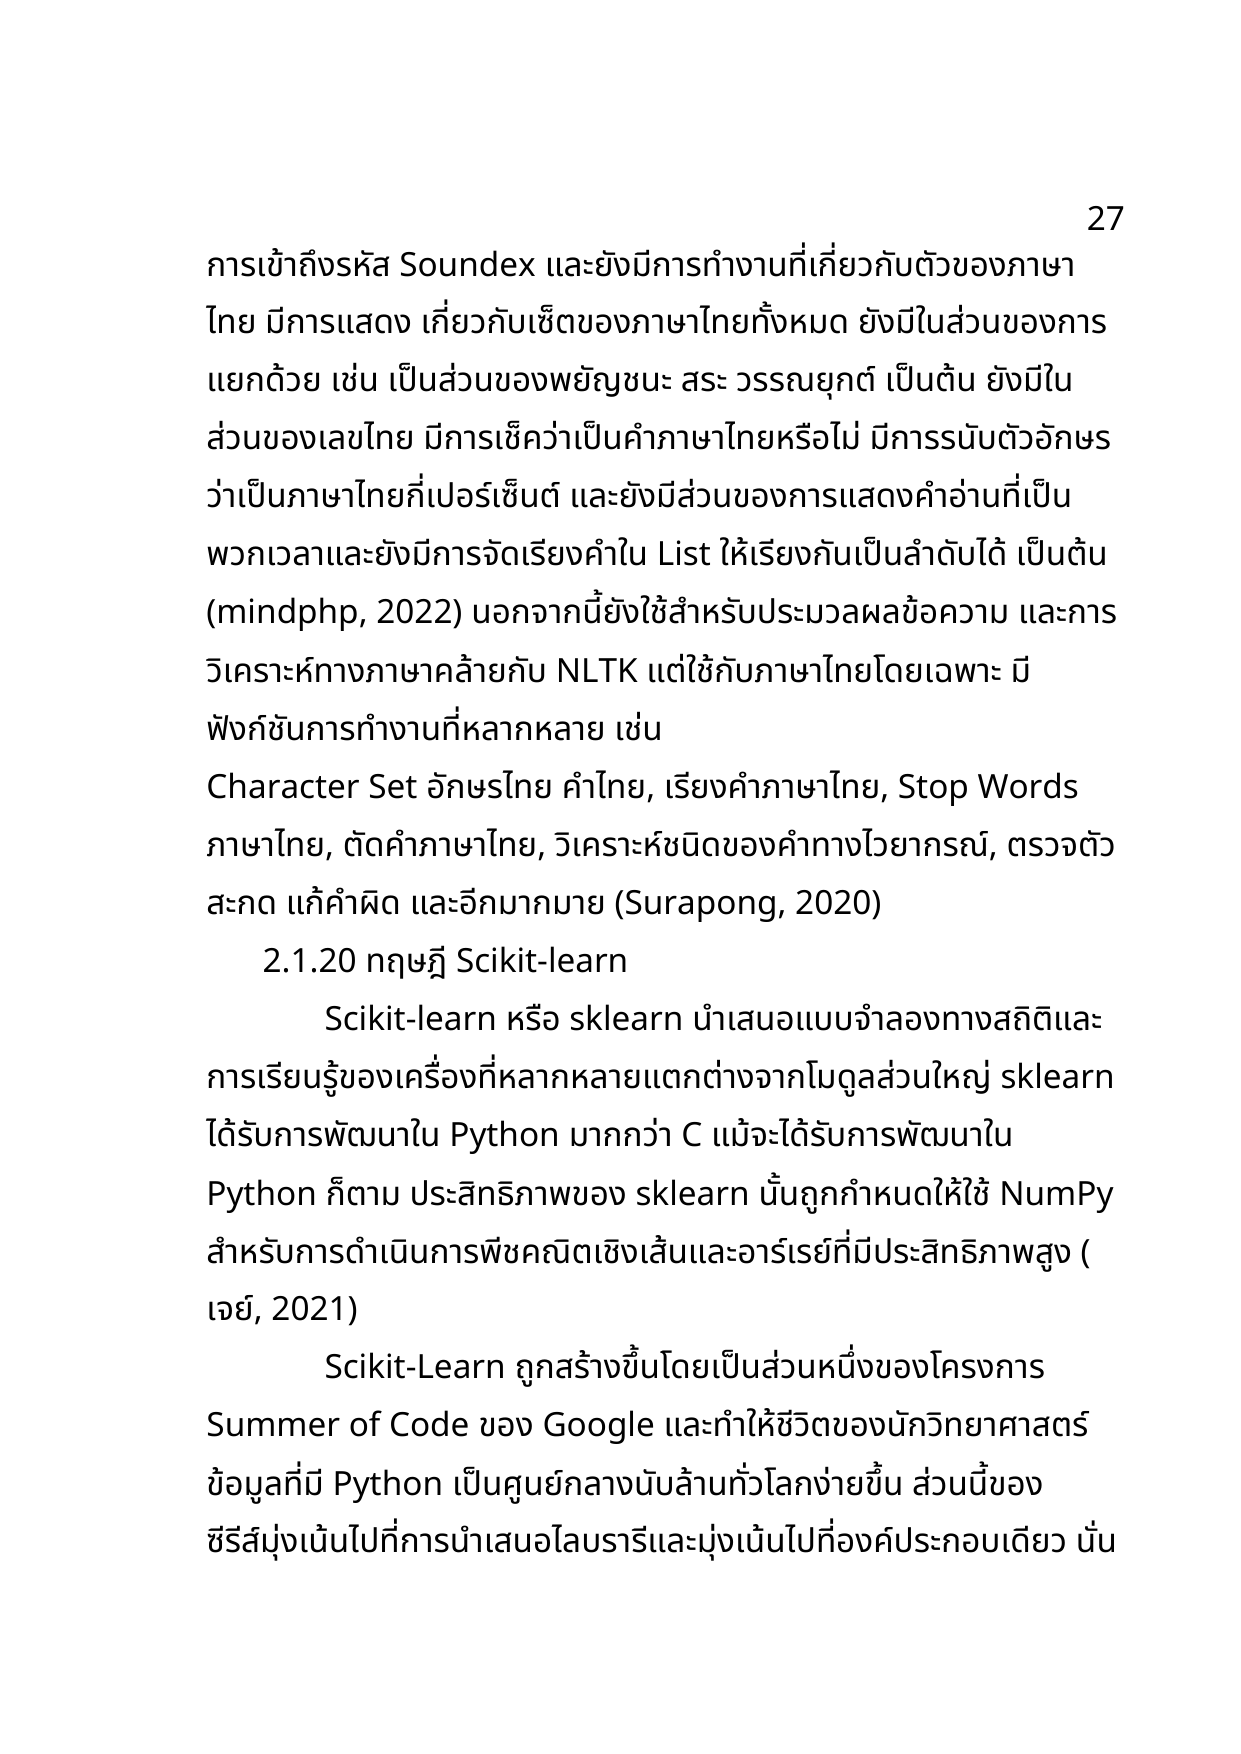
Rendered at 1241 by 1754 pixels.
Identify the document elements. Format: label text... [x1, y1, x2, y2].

text 2.1.20 ทฤษฎี Scikit-learn [206, 937, 1125, 987]
text Scikit-learn หรือ sklearn นำเสนอแบบจำลองทางสถิติและการเรียนรู้ของเครื่องที่หลากหลายแตกต่างจากโมดูลส่วนใหญ่ sklearn ได้รับการพัฒนาใน Python มากกว่า C แม้จะได้รับการพัฒนาใน Python ก็ตาม ประสิทธิภาพของ sklearn นั้นถูกกำหนดให้ใช้ NumPy สำหรับการดำเนินการพีชคณิตเชิงเส้นและอาร์เรย์ที่มีประสิทธิภาพสูง [206, 995, 1125, 1336]
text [206, 240, 1125, 929]
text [206, 1343, 1125, 1568]
